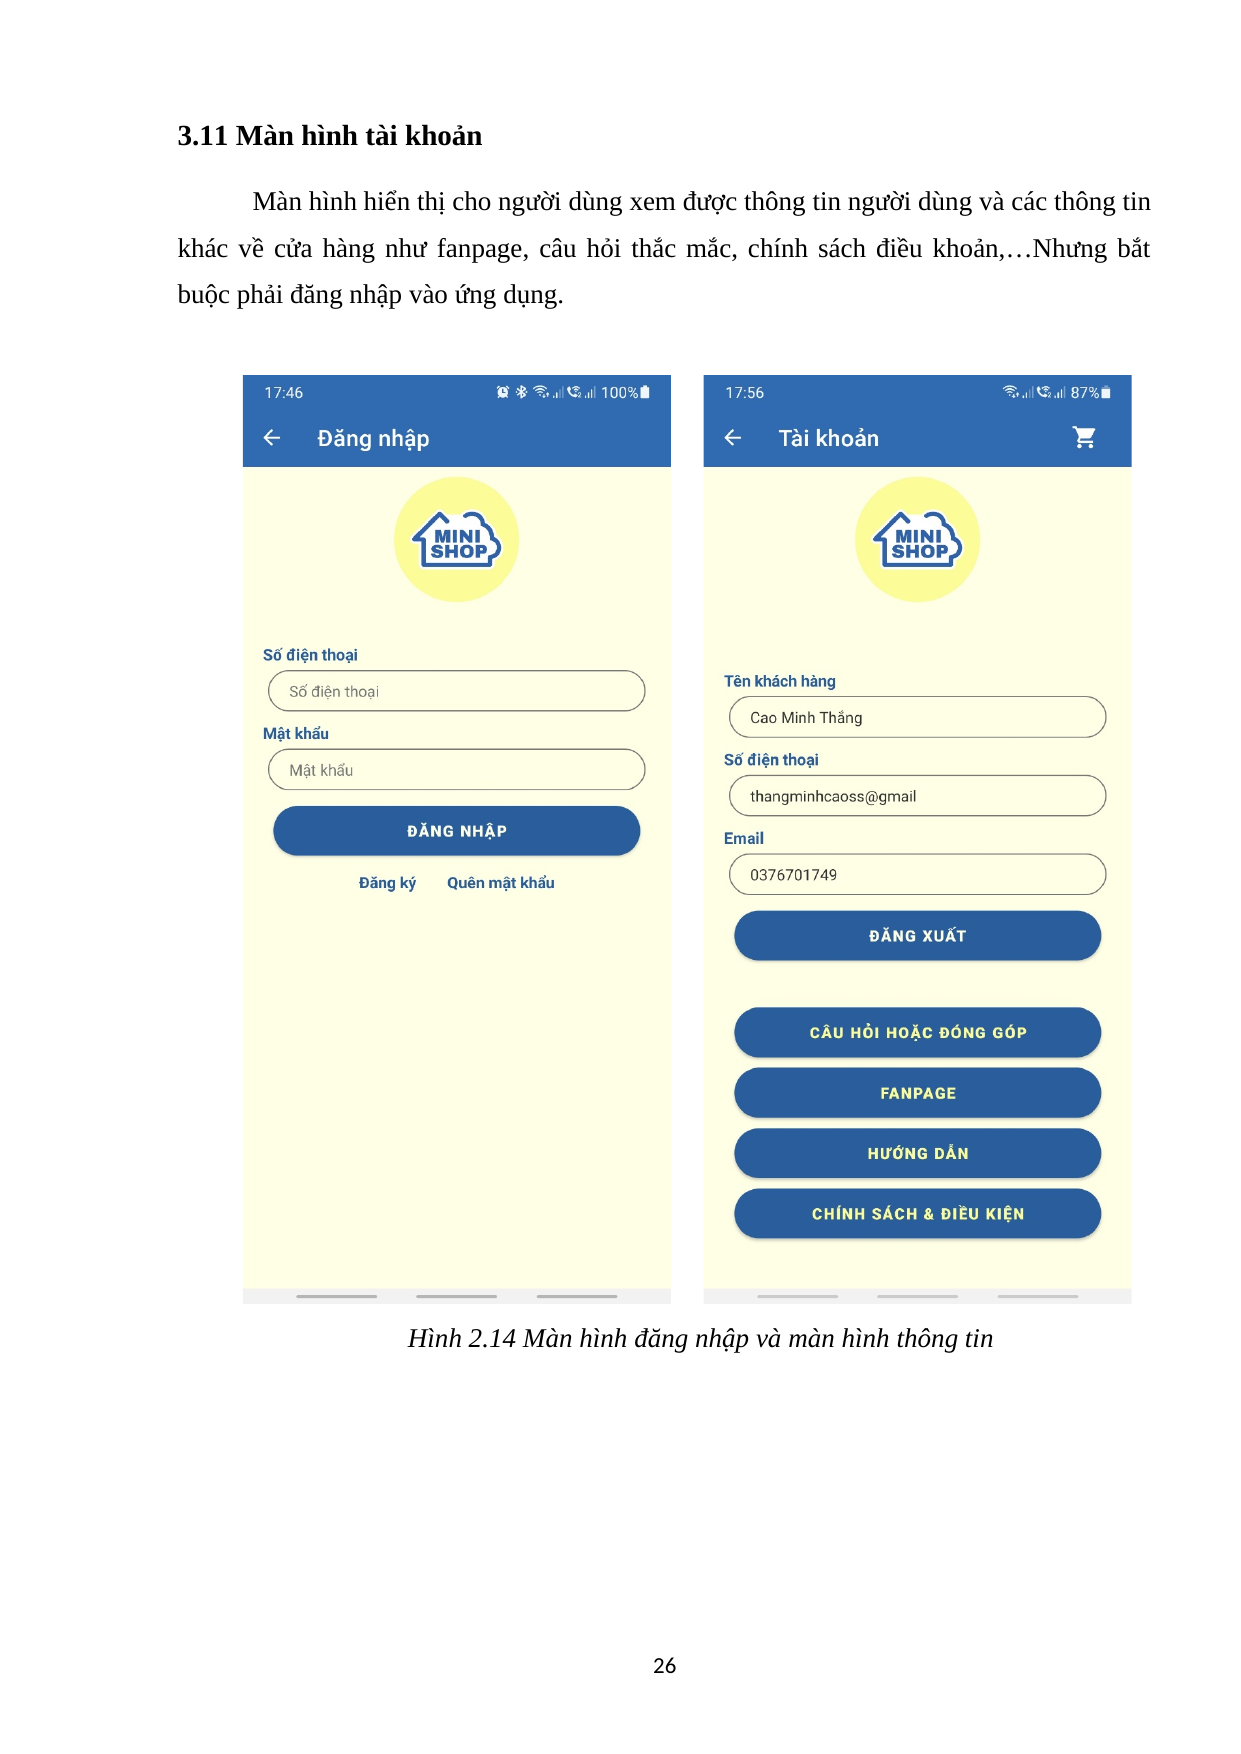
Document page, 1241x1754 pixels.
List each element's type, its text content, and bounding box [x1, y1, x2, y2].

picture [703, 375, 1132, 1304]
text Màn hình hiển thị cho người dùng xem được thông tin người dùng và các thông tin khác về cửa hàng như fanpage, câu hỏi thắc mắc, chính sách điều khoản,…Nhưng bắt buộc phải đăng nhập vào ứng dụng. [177, 185, 1152, 309]
picture [242, 375, 671, 1304]
text Hình 2.14 Màn hình đăng nhập và màn hình thông tin [177, 1322, 1152, 1353]
text 3.11 Màn hình tài khoản [177, 118, 1152, 152]
